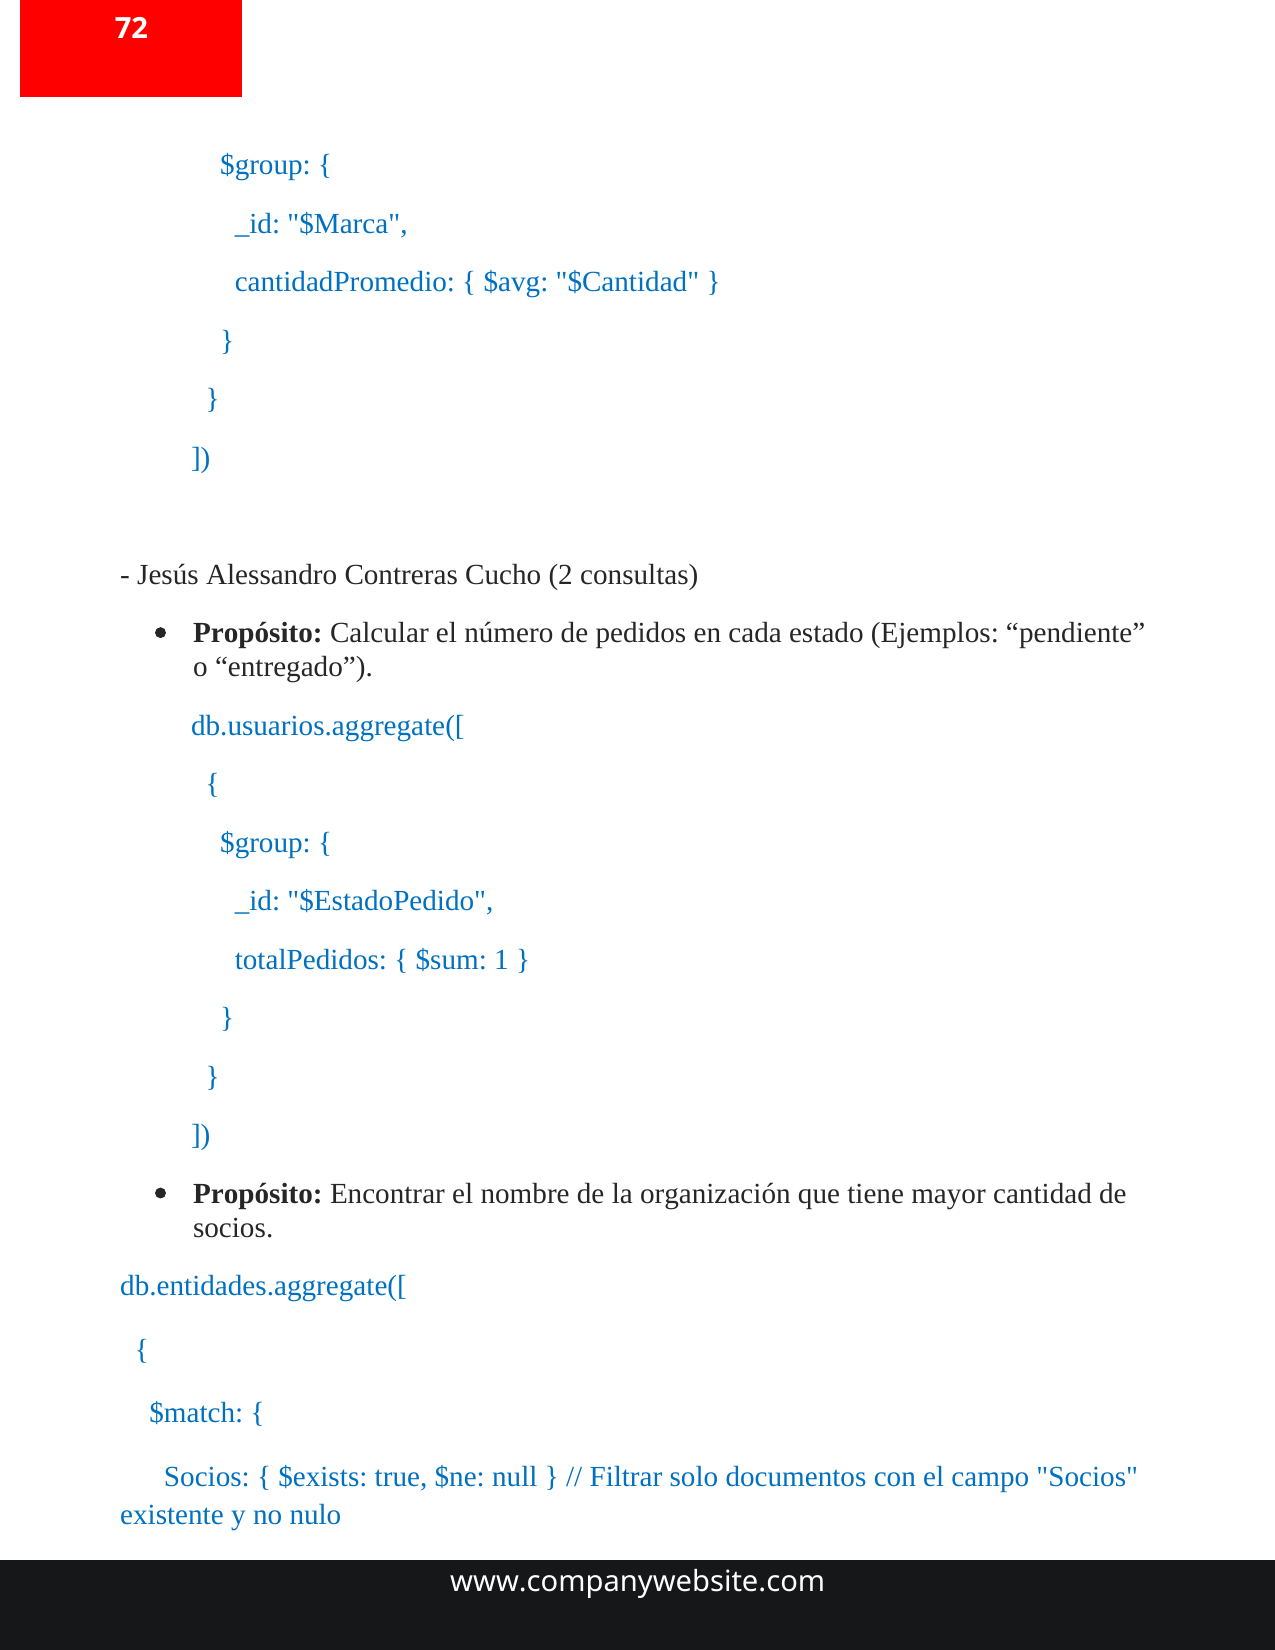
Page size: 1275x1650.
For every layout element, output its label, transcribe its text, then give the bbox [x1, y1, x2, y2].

subtitle _id: "$EstadoPedido", [191, 883, 1155, 917]
subtitle { [191, 766, 1155, 800]
subtitle cantidadPromedio: { $avg: "$Cantidad" } [191, 264, 1155, 298]
subtitle db.usuarios.aggregate([ [191, 708, 1155, 741]
subtitle } [191, 323, 1155, 356]
subtitle Propósito: Encontrar el nombre de la organización que tiene mayor cantidad de socios. [155, 1176, 1155, 1243]
subtitle } [191, 1000, 1155, 1034]
text db.entidades.aggregate([ [120, 1268, 1155, 1302]
text $match: { [120, 1395, 1155, 1429]
subtitle } [191, 381, 1155, 415]
text Socios: { $exists: true, $ne: null } // Filtrar solo documentos con el campo "Socios" existente y no nulo [120, 1459, 1155, 1531]
subtitle $group: { [191, 147, 1155, 181]
subtitle - Jesús Alessandro Contreras Cucho (2 consultas) [120, 557, 1155, 591]
text { [120, 1332, 1155, 1365]
subtitle ]) [191, 440, 1155, 473]
subtitle $group: { [191, 825, 1155, 858]
subtitle ]) [191, 1117, 1155, 1151]
subtitle _id: "$Marca", [191, 206, 1155, 239]
subtitle totalPedidos: { $sum: 1 } [191, 942, 1155, 975]
subtitle } [191, 1059, 1155, 1092]
subtitle Propósito: Calcular el número de pedidos en cada estado (Ejemplos: “pendiente” o “entregado”). [155, 616, 1155, 683]
